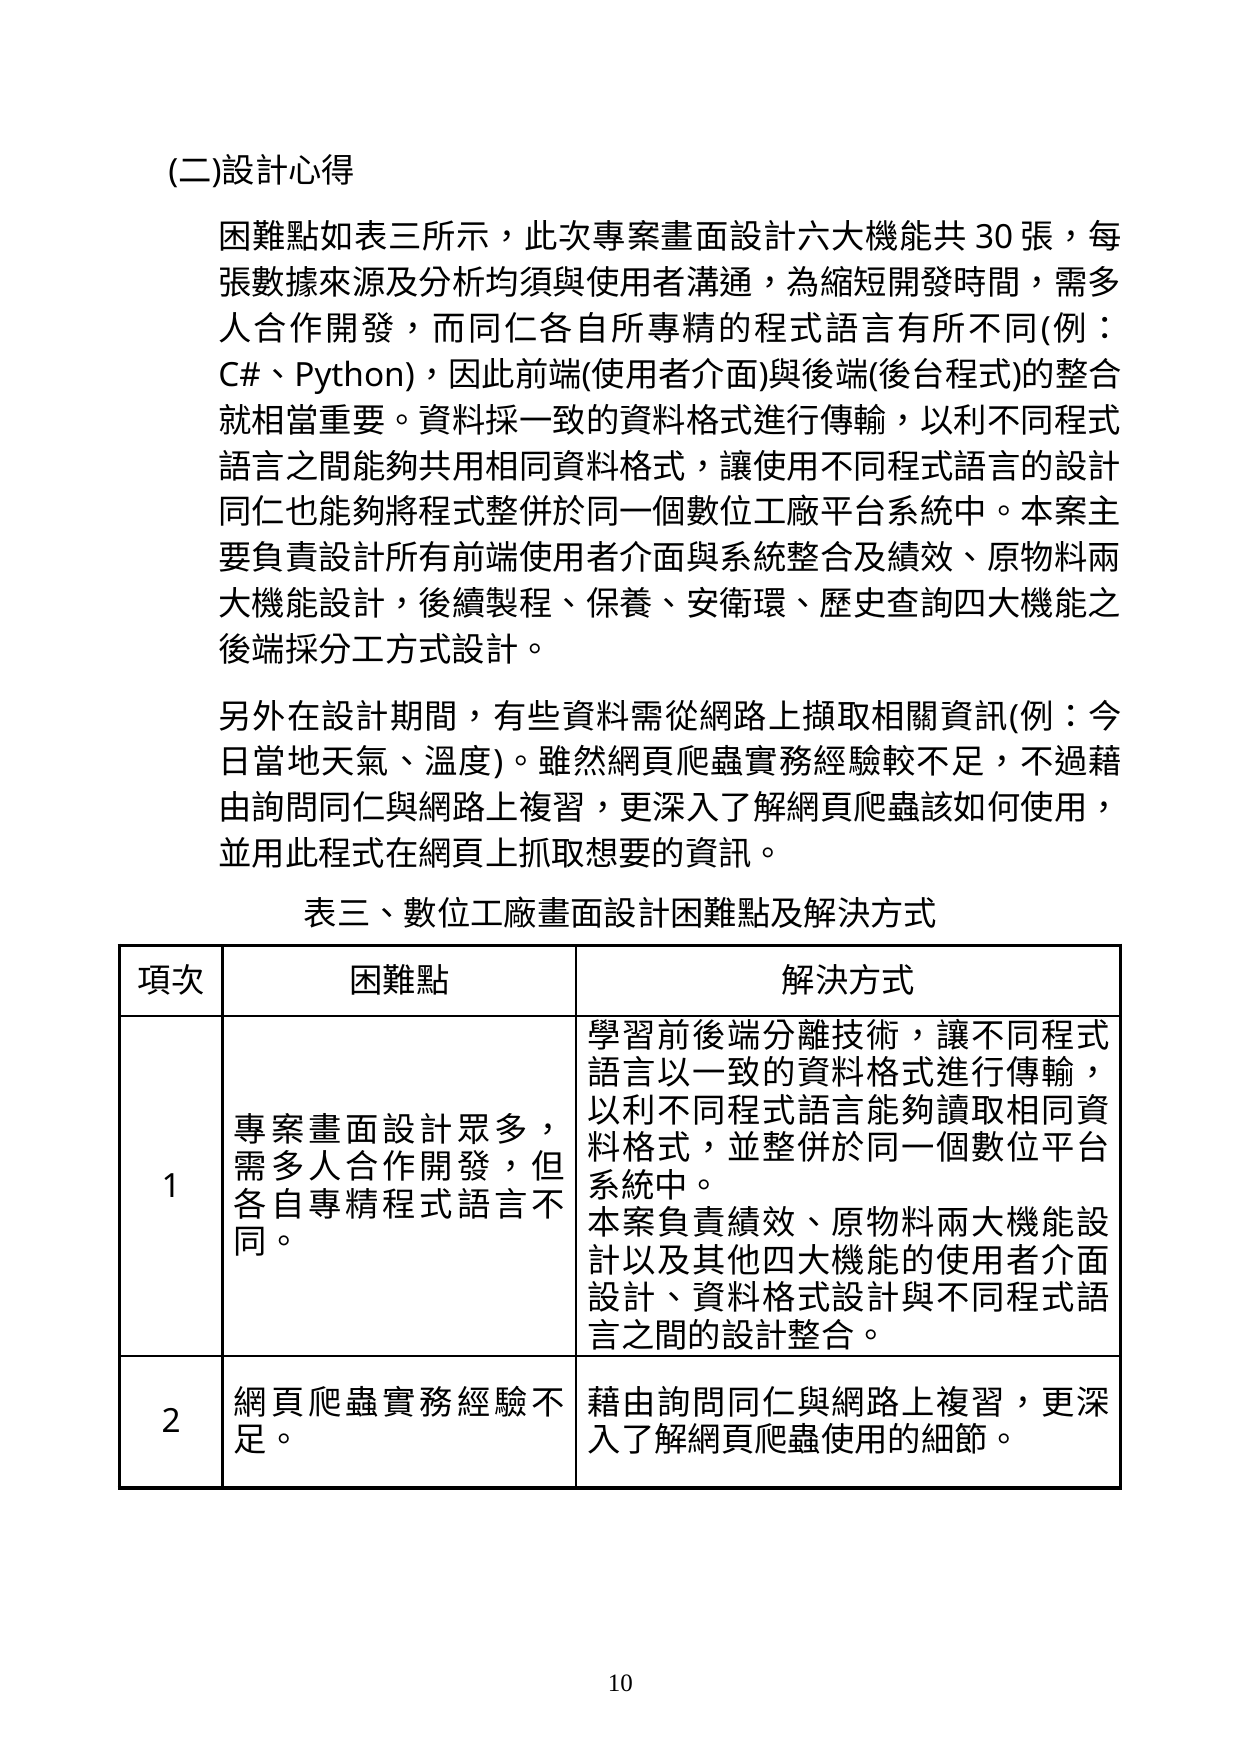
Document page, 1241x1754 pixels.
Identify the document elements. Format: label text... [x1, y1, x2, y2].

text 另外在設計期間，有些資料需從網路上擷取相關資訊(例：今日當地天氣、溫度)。雖然網頁爬蟲實務經驗較不足，不過藉由詢問同仁與網路上複習，更深入了解網頁爬蟲該如何使用，並用此程式在網頁上抓取想要的資訊。 [218, 691, 1122, 875]
text 困難點如表三所示，此次專案畫面設計六大機能共30張，每張數據來源及分析均須與使用者溝通，為縮短開發時間，需多人合作開發，而同仁各自所專精的程式語言有所不同(例：C#、Python)，因此前端(使用者介面)與後端(後台程式)的整合就相當重要。資料採一致的資料格式進行傳輸，以利不同程式語言之間能夠共用相同資料格式，讓使用不同程式語言的設計同仁也能夠將程式整併於同一個數位工廠平台系統中。本案主要負責設計所有前端使用者介面與系統整合及績效、原物料兩大機能設計，後續製程、保養、安衛環、歷史查詢四大機能之後端採分工方式設計。 [218, 212, 1122, 671]
table_cell 2 [121, 1357, 221, 1486]
text 表三、數位工廠畫面設計困難點及解決方式 [118, 896, 1122, 933]
table_cell 專案畫面設計眾多，需多人合作開發，但各自專精程式語言不同。 [224, 1017, 575, 1355]
table_header 困難點 [224, 947, 575, 1015]
table_header 解決方式 [577, 947, 1119, 1015]
table_cell 學習前後端分離技術，讓不同程式語言以一致的資料格式進行傳輸，以利不同程式語言能夠讀取相同資料格式，並整併於同一個數位平台系統中。 本案負責績效、原物料兩大機能設計以及其他四大機能的使用者介面設計、資料格式設計與不同程式語言之間的設計整合。 [577, 1017, 1119, 1355]
table_cell 網頁爬蟲實務經驗不足。 [224, 1357, 575, 1486]
table_cell 1 [121, 1017, 221, 1355]
table_header 項次 [121, 947, 221, 1015]
text (二)設計心得 [168, 146, 1122, 191]
table_cell 藉由詢問同仁與網路上複習，更深入了解網頁爬蟲使用的細節。 [577, 1357, 1119, 1486]
